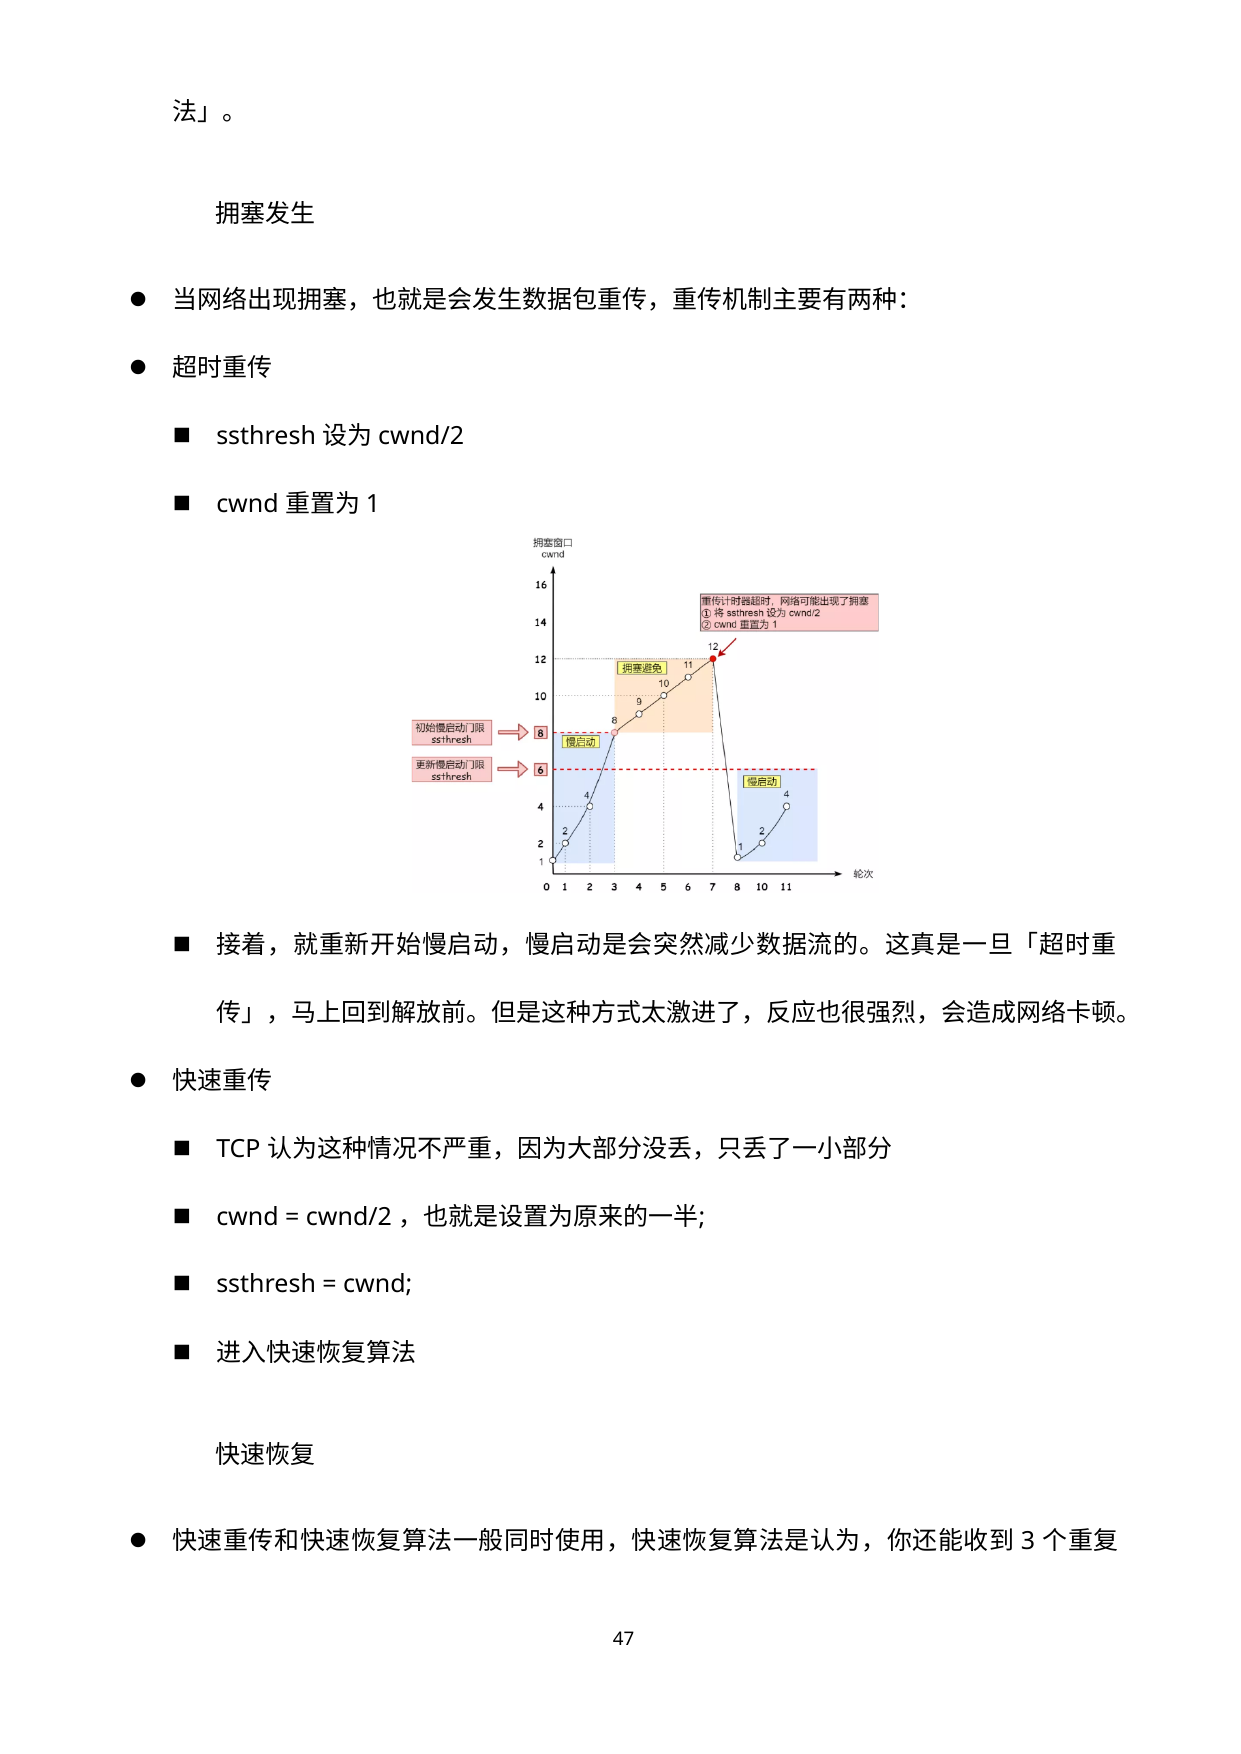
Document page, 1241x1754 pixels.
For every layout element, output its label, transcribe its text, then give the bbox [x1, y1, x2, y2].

list 快速重传 [128, 1045, 1118, 1113]
list 当网络出现拥塞，也就是会发生数据包重传，重传机制主要有两种： [128, 264, 1118, 332]
list 超时重传 [128, 332, 1118, 399]
picture [411, 535, 879, 893]
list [128, 76, 1118, 144]
list ssthresh 设为 cwnd/2 [172, 399, 1118, 467]
subtitle 快速恢复 [215, 1418, 1118, 1486]
subtitle 拥塞发生 [215, 178, 1118, 246]
list TCP 认为这种情况不严重，因为大部分没丢，只丢了一小部分 [172, 1113, 1118, 1181]
list ssthresh = cwnd; [172, 1248, 1118, 1316]
list cwnd 重置为 1 [172, 467, 1118, 535]
list 接着，就重新开始慢启动，慢启动是会突然减少数据流的。这真是一旦「超时重传」，马上回到解放前。但是这种方式太激进了，反应也很强烈，会造成网络卡顿。 [172, 909, 1118, 1045]
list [128, 1504, 1118, 1572]
list cwnd = cwnd/2 ，也就是设置为原来的一半; [172, 1181, 1118, 1248]
list 进入快速恢复算法 [172, 1316, 1118, 1384]
